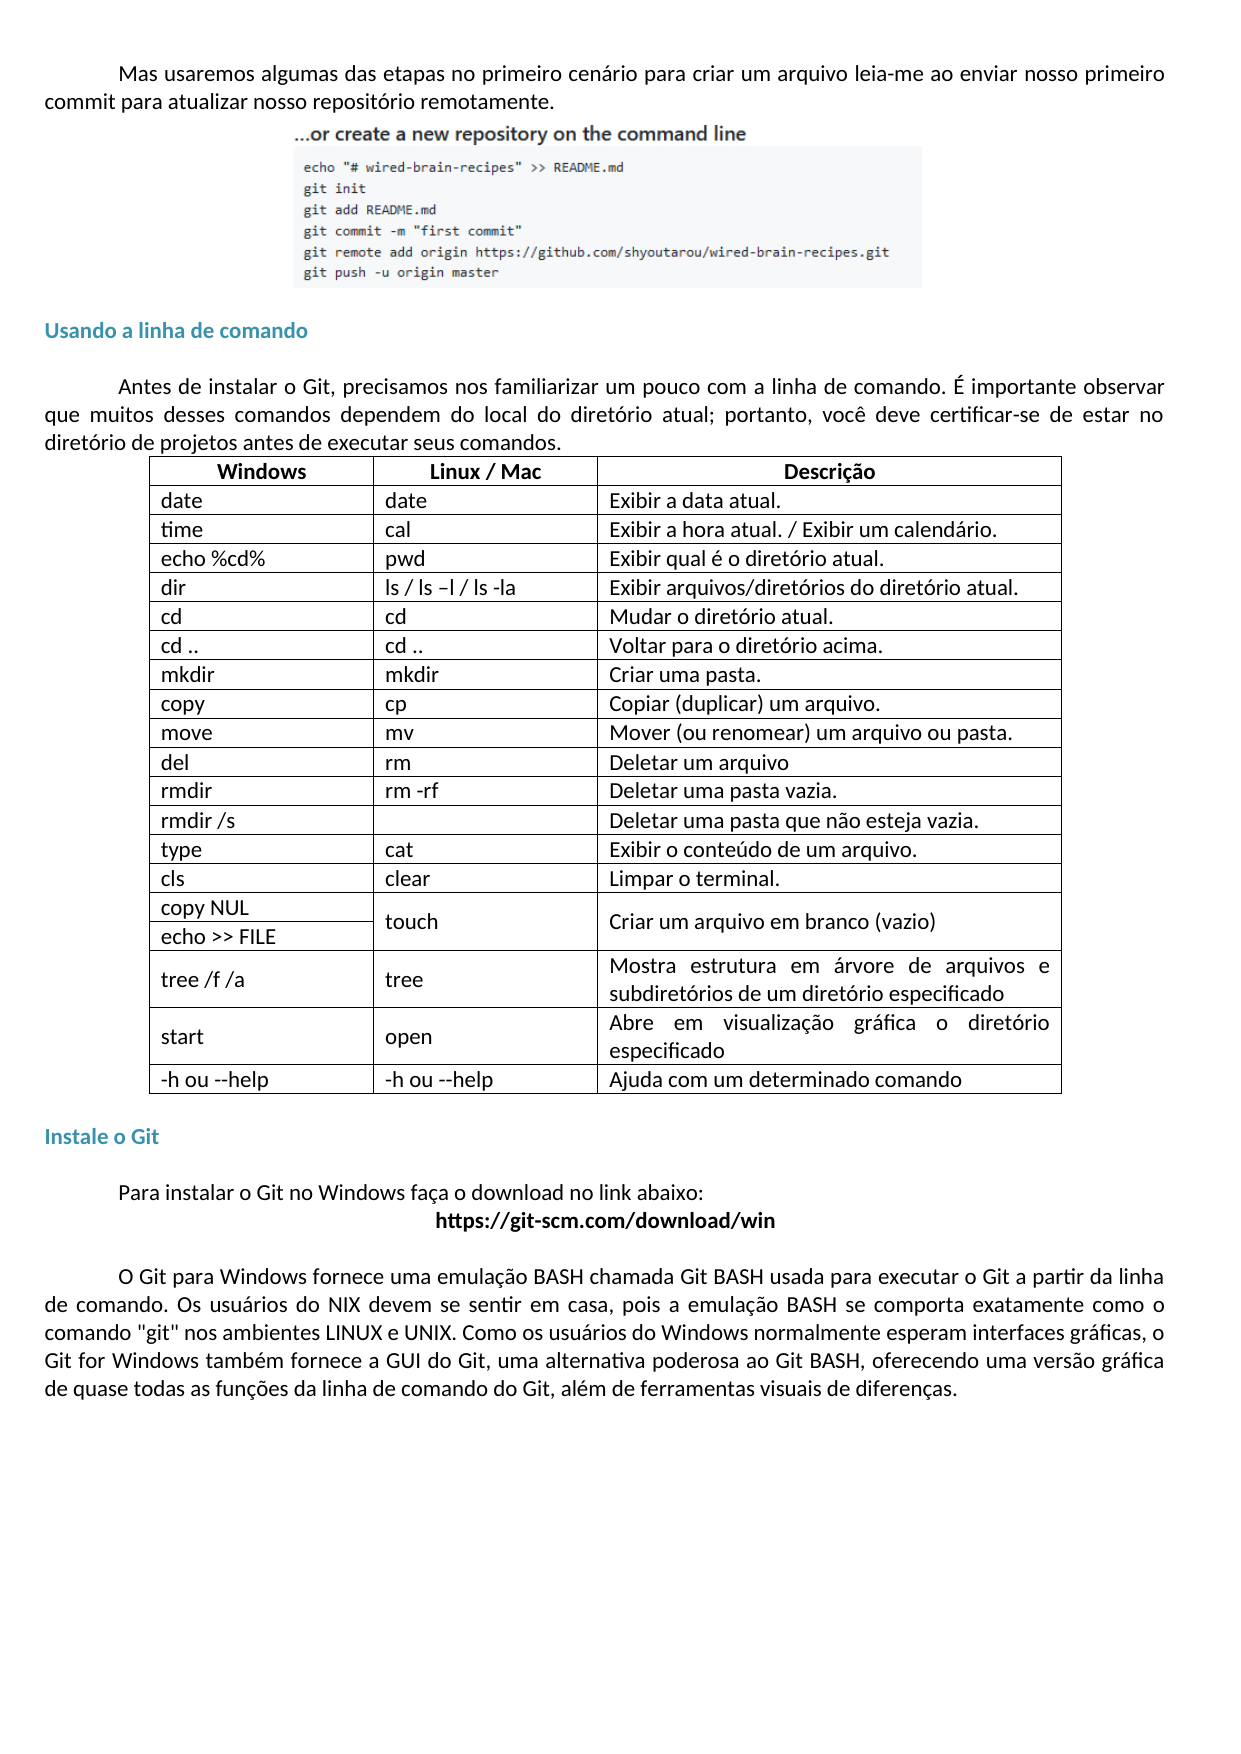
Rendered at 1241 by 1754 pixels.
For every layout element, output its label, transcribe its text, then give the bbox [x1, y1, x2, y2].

table_cell Deletar um arquivo [598, 748, 1061, 776]
table_cell Mostra estrutura em árvore de arquivos e subdiretórios de um diretório especificado [598, 951, 1061, 1007]
table_cell [374, 806, 597, 834]
table_cell echo >> FILE [150, 922, 373, 950]
table_cell mkdir [150, 660, 373, 688]
table_cell Exibir a hora atual. / Exibir um calendário. [598, 515, 1061, 543]
picture [288, 115, 923, 288]
text Instale o Git [44, 1122, 1167, 1150]
table_cell rm -rf [374, 777, 597, 805]
text Para instalar o Git no Windows faça o download no link abaixo: [44, 1178, 1167, 1206]
table_header Descrição [598, 457, 1061, 485]
table_cell cd .. [374, 631, 597, 659]
table_cell Abre em visualização gráfica o diretório especificado [598, 1008, 1061, 1064]
table_cell Criar uma pasta. [598, 660, 1061, 688]
text Antes de instalar o Git, precisamos nos familiarizar um pouco com a linha de comando. É importante observar que muitos desses comandos dependem do local do diretório atual; portanto, você deve certificar-se de estar no diretório de projetos antes de executar seus comandos. [44, 372, 1167, 456]
table_cell cp [374, 690, 597, 717]
table_cell ls / ls –l / ls -la [374, 573, 597, 601]
table_cell open [374, 1008, 597, 1064]
text Mas usaremos algumas das etapas no primeiro cenário para criar um arquivo leia-me ao enviar nosso primeiro commit para atualizar nosso repositório remotamente. [44, 59, 1167, 115]
table_cell mkdir [374, 660, 597, 688]
table_cell touch [374, 893, 597, 950]
table_cell copy [150, 690, 373, 717]
table_cell Limpar o terminal. [598, 864, 1061, 892]
table_cell move [150, 719, 373, 747]
table_cell tree [374, 951, 597, 1007]
table_cell Criar um arquivo em branco (vazio) [598, 893, 1061, 950]
table_cell type [150, 835, 373, 863]
table_cell Exibir arquivos/diretórios do diretório atual. [598, 573, 1061, 601]
text https://git-scm.com/download/win [44, 1206, 1167, 1234]
table_cell start [150, 1008, 373, 1064]
table_cell -h ou --help [150, 1065, 373, 1093]
table_header Windows [150, 457, 373, 485]
text O Git para Windows fornece uma emulação BASH chamada Git BASH usada para executar o Git a partir da linha de comando. Os usuários do NIX devem se sentir em casa, pois a emulação BASH se comporta exatamente como o comando "git" nos ambientes LINUX e UNIX. Como os usuários do Windows normalmente esperam interfaces gráficas, o Git for Windows também fornece a GUI do Git, uma alternativa poderosa ao Git BASH, oferecendo uma versão gráfica de quase todas as funções da linha de comando do Git, além de ferramentas visuais de diferenças. [44, 1262, 1167, 1402]
table_cell Mudar o diretório atual. [598, 602, 1061, 630]
table_cell echo %cd% [150, 544, 373, 572]
table_cell Deletar uma pasta vazia. [598, 777, 1061, 805]
table_cell clear [374, 864, 597, 892]
table_cell copy NUL [150, 893, 373, 921]
table_cell rmdir /s [150, 806, 373, 834]
table_cell cd [374, 602, 597, 630]
table_cell Deletar uma pasta que não esteja vazia. [598, 806, 1061, 834]
table_cell cal [374, 515, 597, 543]
table_cell cd .. [150, 631, 373, 659]
table_cell rm [374, 748, 597, 776]
table_cell date [150, 486, 373, 514]
table_cell Copiar (duplicar) um arquivo. [598, 690, 1061, 717]
table_cell cd [150, 602, 373, 630]
table_cell Voltar para o diretório acima. [598, 631, 1061, 659]
table_cell date [374, 486, 597, 514]
table_header Linux / Mac [374, 457, 597, 485]
table_cell Exibir o conteúdo de um arquivo. [598, 835, 1061, 863]
table_cell tree /f /a [150, 951, 373, 1007]
table_cell dir [150, 573, 373, 601]
table_cell Ajuda com um determinado comando [598, 1065, 1061, 1093]
table_cell Mover (ou renomear) um arquivo ou pasta. [598, 719, 1061, 747]
table_cell cat [374, 835, 597, 863]
table_cell Exibir qual é o diretório atual. [598, 544, 1061, 572]
table_cell rmdir [150, 777, 373, 805]
table_cell cls [150, 864, 373, 892]
table_cell Exibir a data atual. [598, 486, 1061, 514]
table_cell pwd [374, 544, 597, 572]
table_cell mv [374, 719, 597, 747]
table_cell time [150, 515, 373, 543]
table_cell -h ou --help [374, 1065, 597, 1093]
text Usando a linha de comando [44, 316, 1167, 344]
table_cell del [150, 748, 373, 776]
